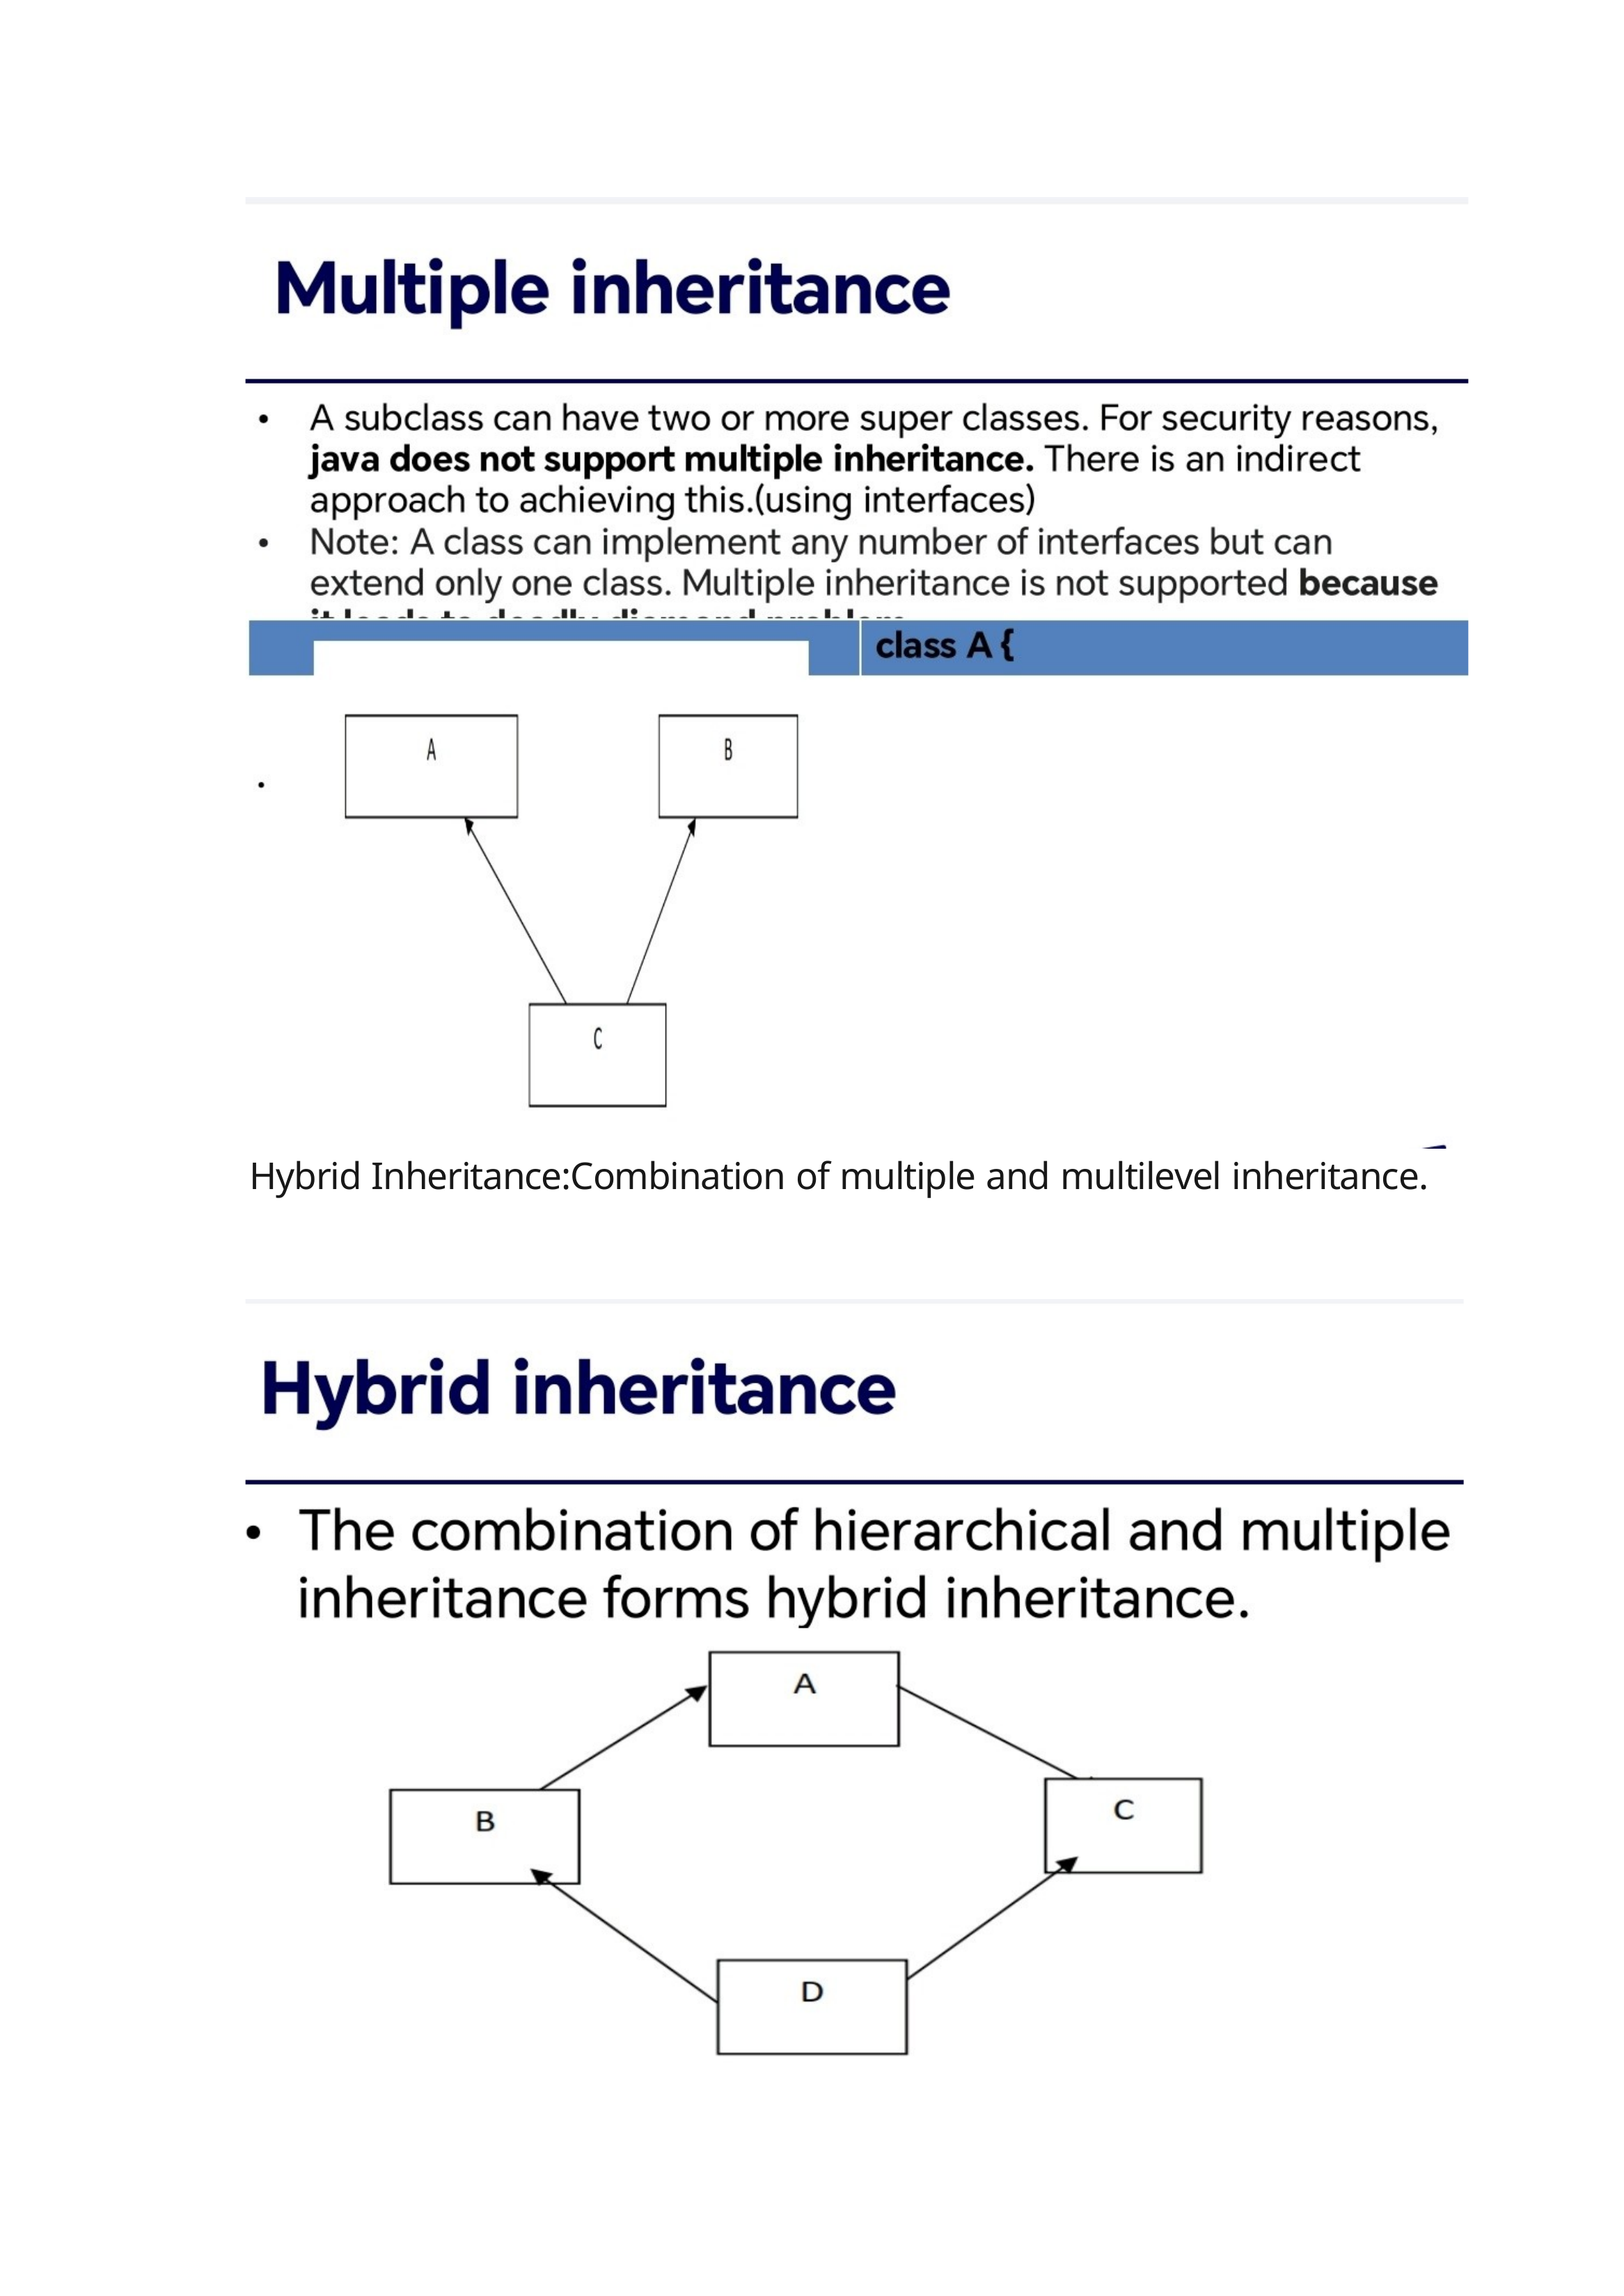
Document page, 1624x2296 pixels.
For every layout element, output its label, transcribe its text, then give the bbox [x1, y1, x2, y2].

picture [245, 197, 1469, 1149]
picture [245, 1299, 1464, 2065]
text Hybrid Inheritance:Combination of multiple and multilevel inheritance. [249, 1150, 1480, 1200]
